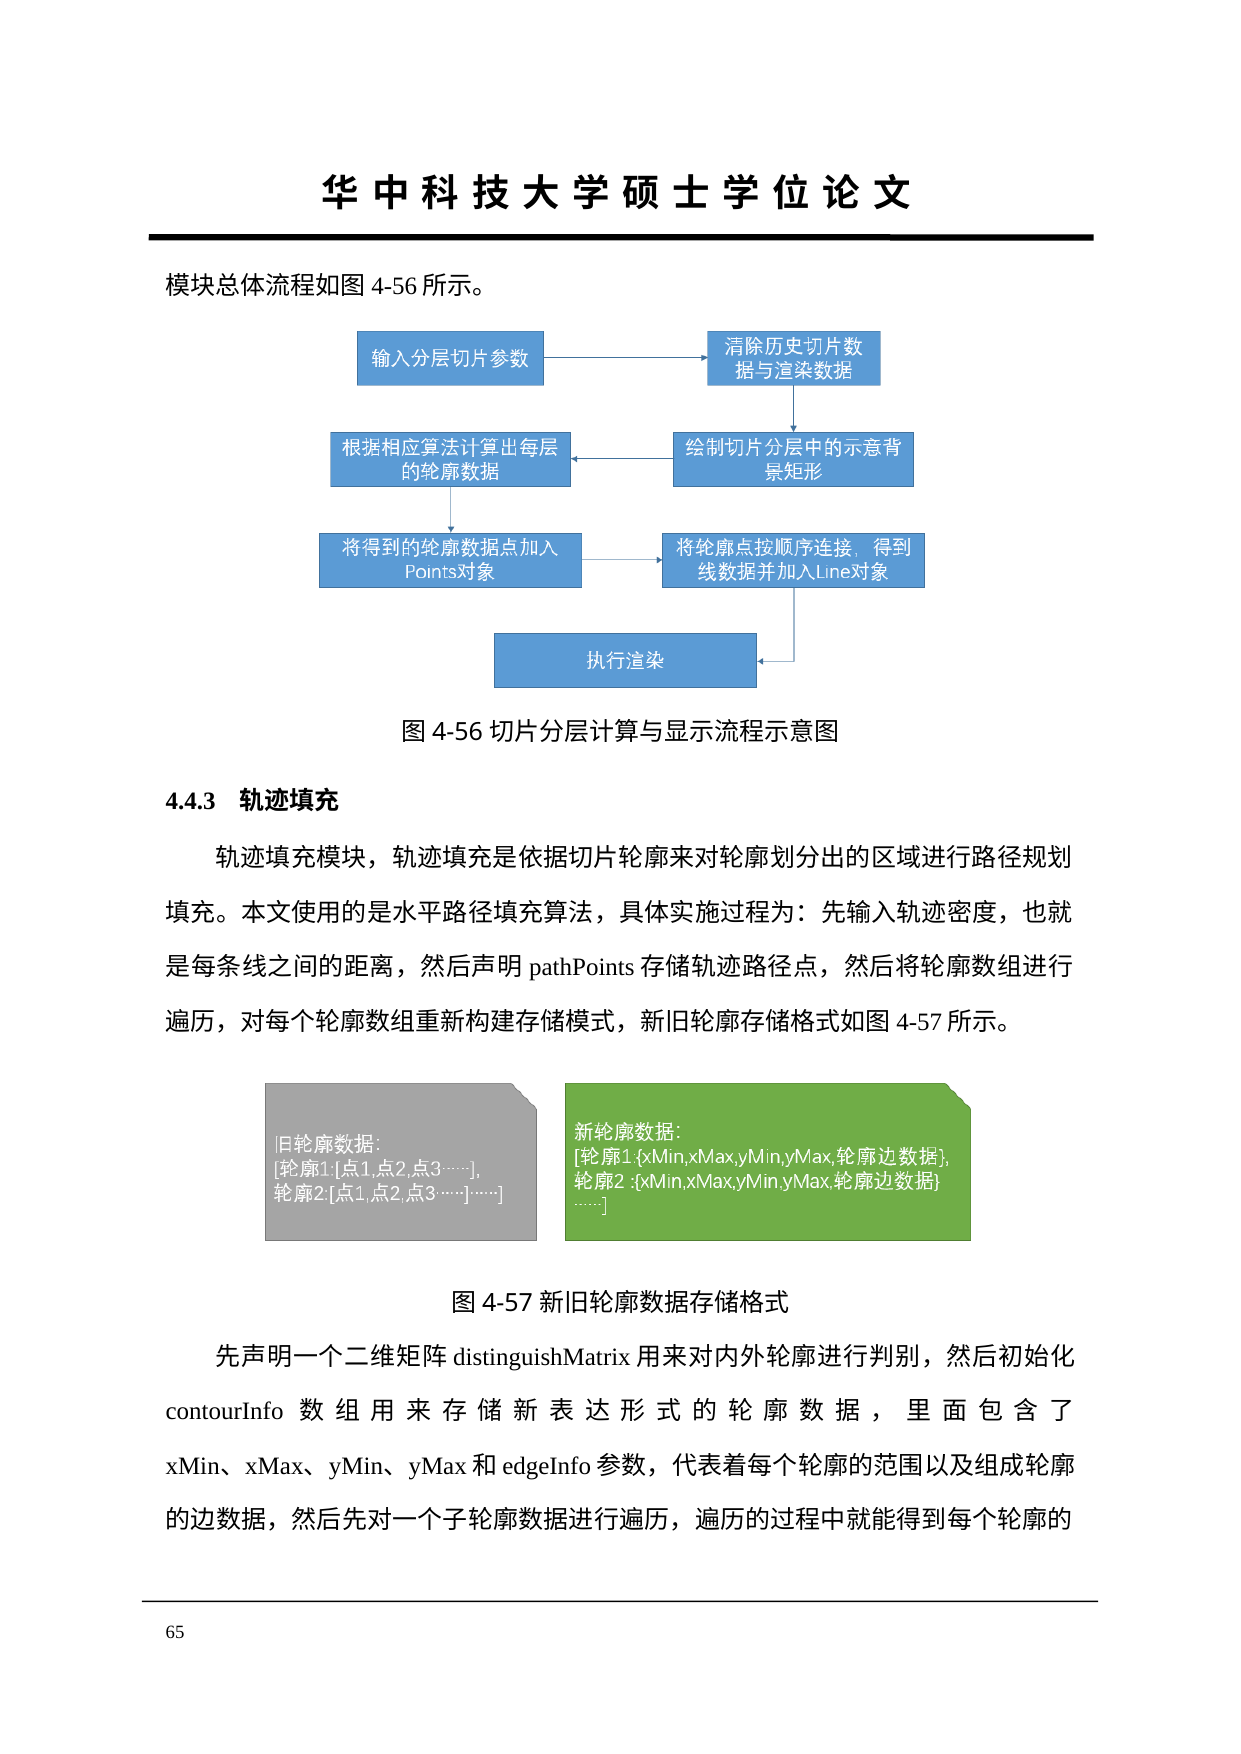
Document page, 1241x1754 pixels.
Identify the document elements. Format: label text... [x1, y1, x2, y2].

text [165, 266, 1075, 302]
subtitle 轨迹填充 [165, 781, 1075, 817]
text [165, 1336, 1075, 1536]
picture [248, 1055, 992, 1268]
picture [307, 320, 934, 698]
